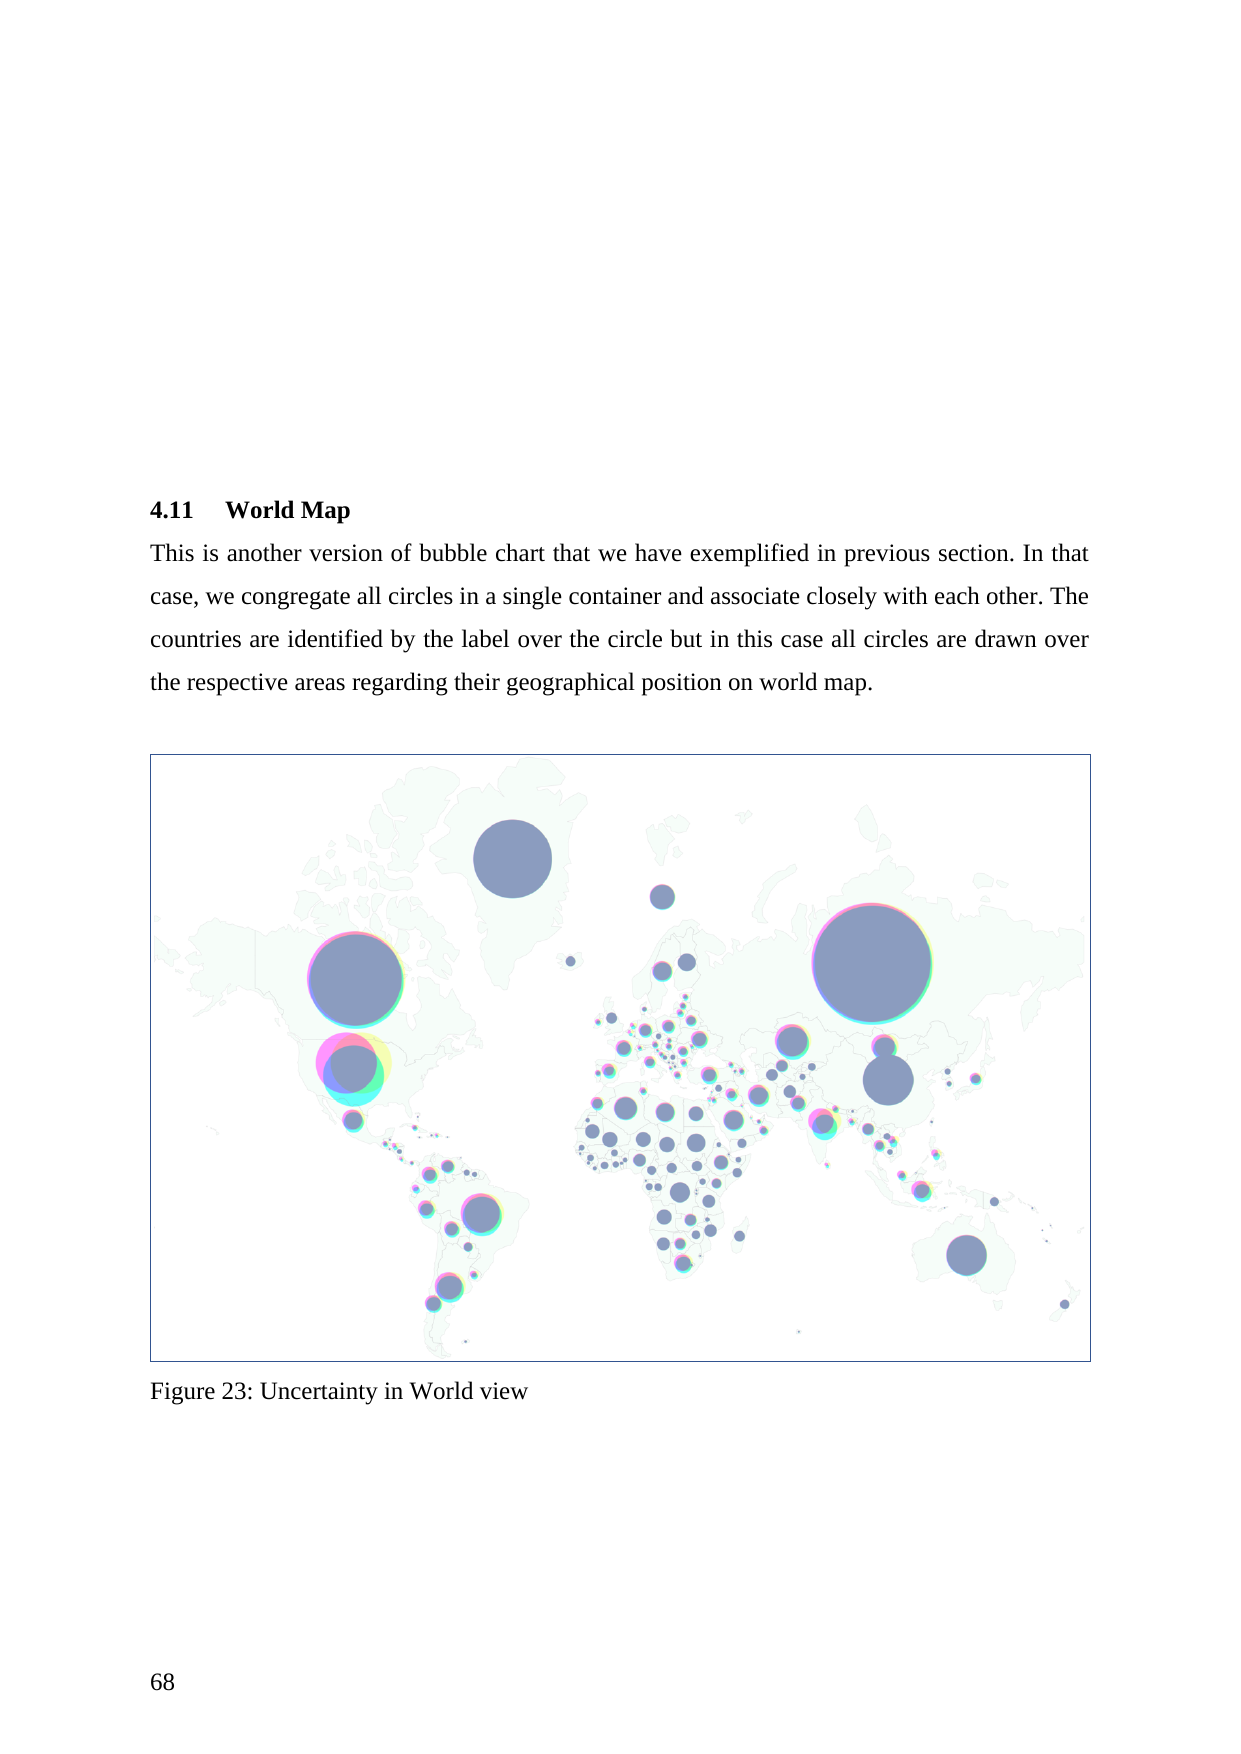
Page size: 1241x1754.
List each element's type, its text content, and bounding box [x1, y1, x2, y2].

text This is another version of bubble chart that we have exemplified in previous section. In that case, we congregate all circles in a single container and associate closely with each other. The countries are identified by the label over the circle but in this case all circles are drawn over the respective areas regarding their geographical position on world map. [150, 538, 1090, 696]
text Figure 23: Uncertainty in World view [150, 1376, 1090, 1405]
text 4.11 World Map [150, 495, 1090, 524]
picture [151, 755, 1090, 1361]
